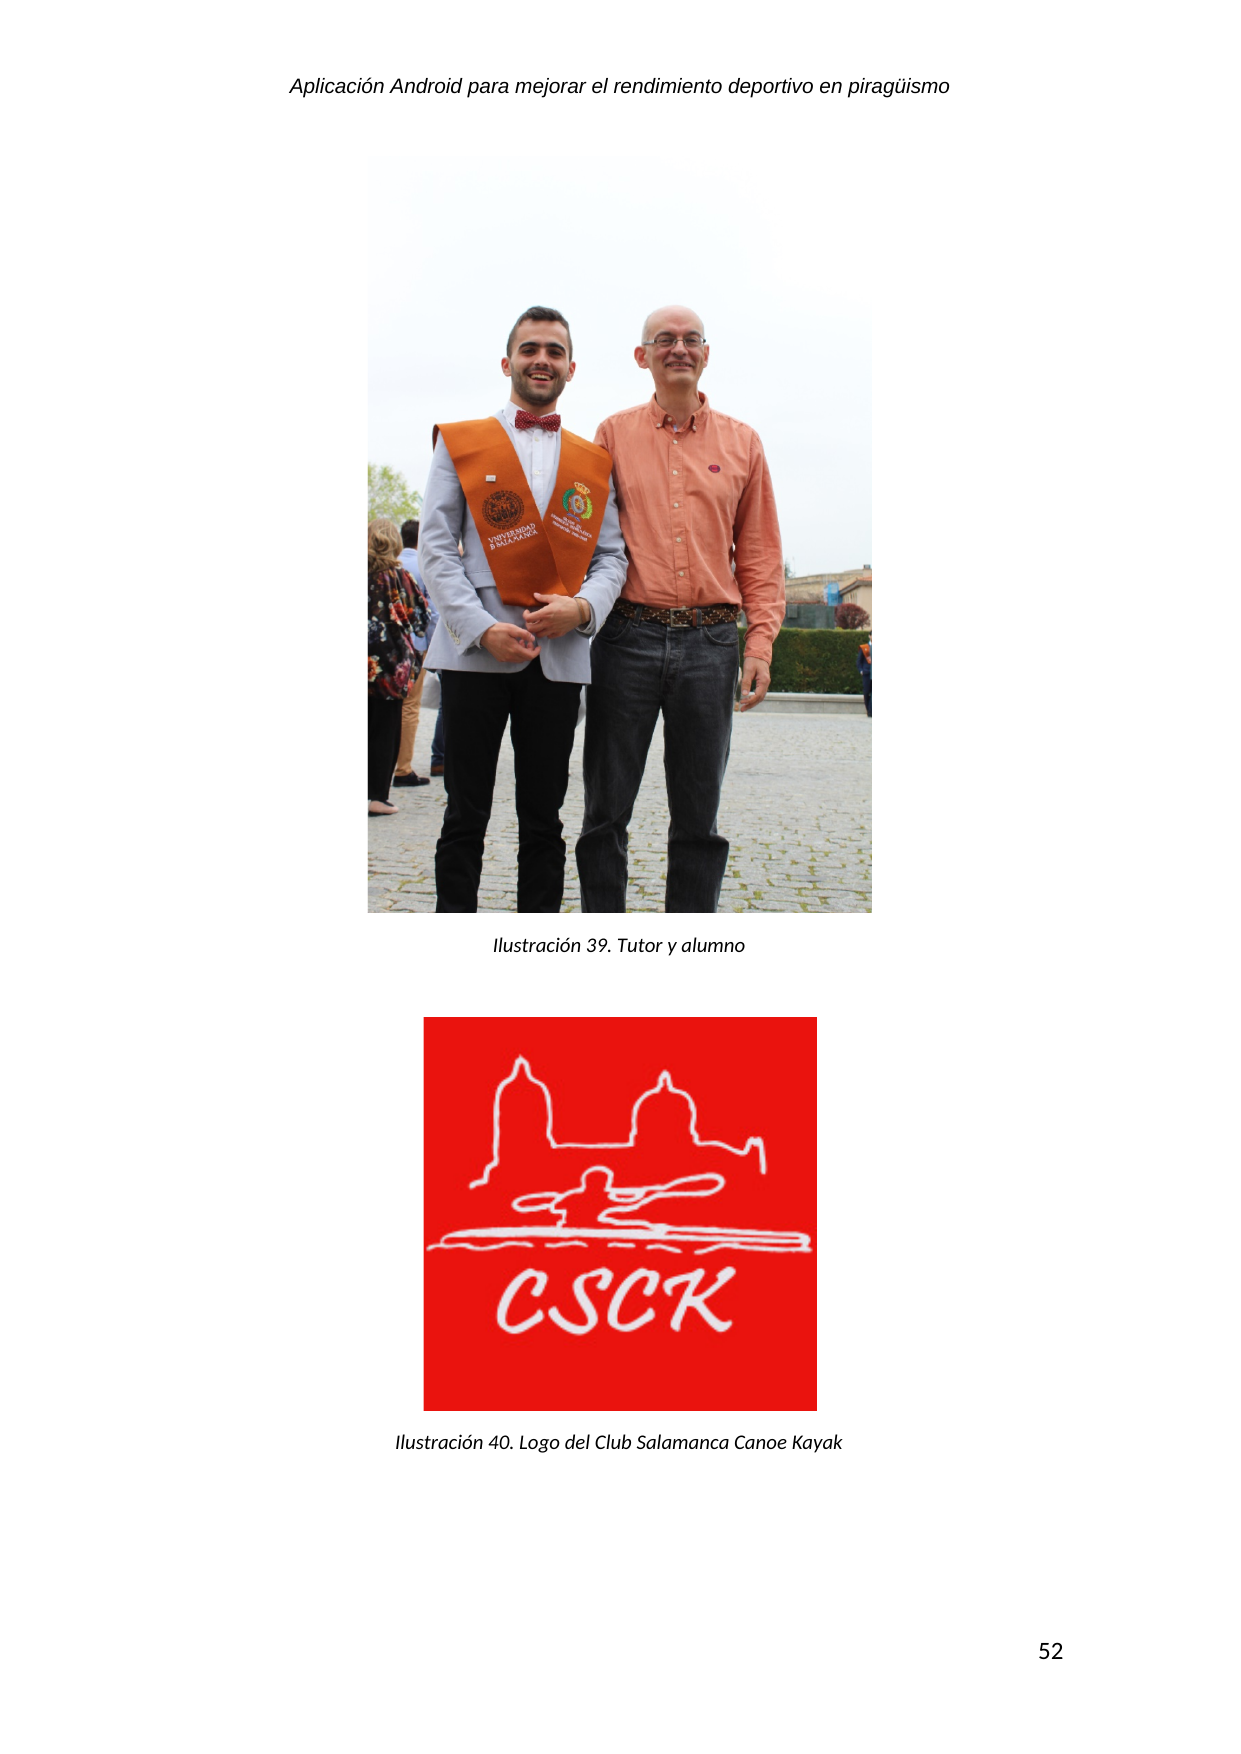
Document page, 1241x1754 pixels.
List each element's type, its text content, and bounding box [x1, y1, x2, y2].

picture [368, 156, 872, 912]
picture [423, 1017, 817, 1411]
text Ilustración 40. Logo del Club Salamanca Canoe Kayak [177, 1429, 1063, 1455]
text Ilustración 39. Tutor y alumno [177, 932, 1063, 958]
